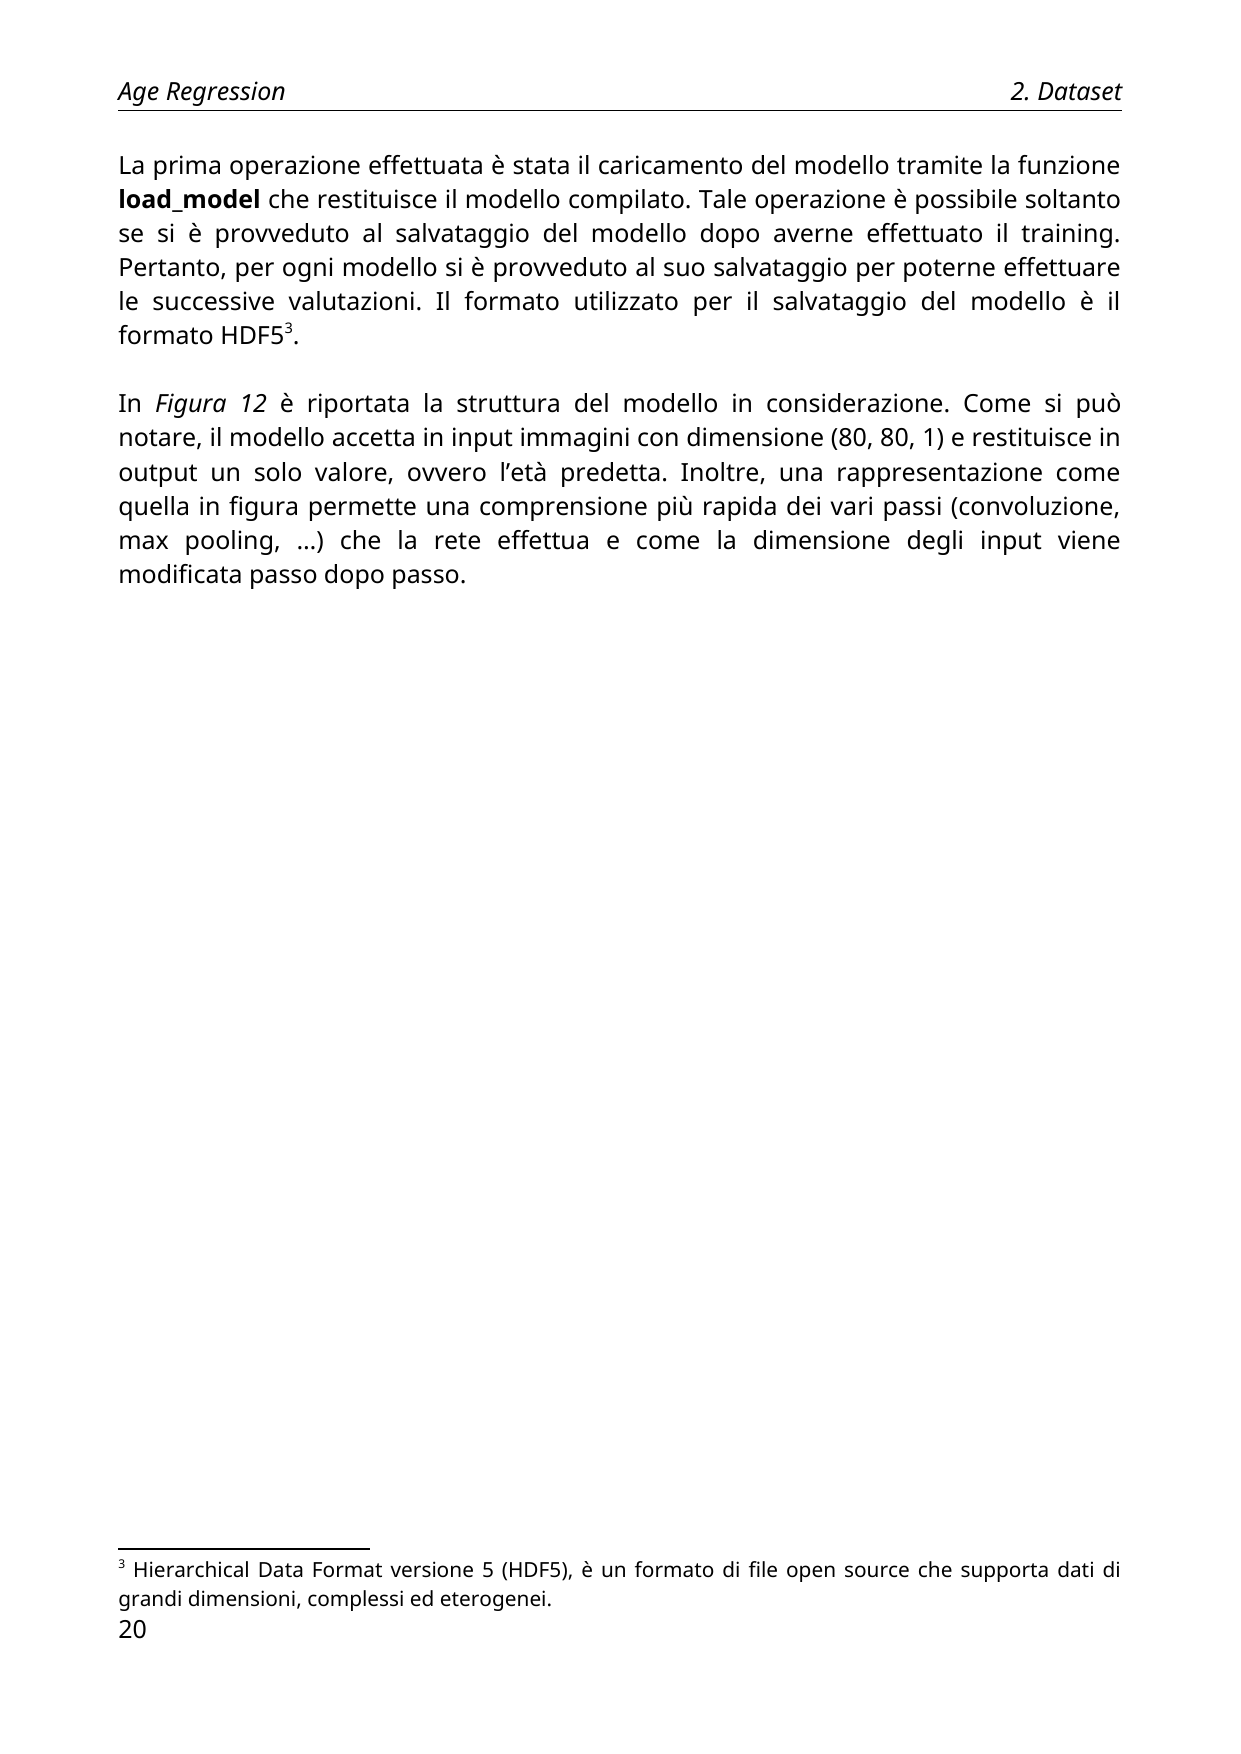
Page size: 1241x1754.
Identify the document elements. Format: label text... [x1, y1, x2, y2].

text In Figura 12 è riportata la struttura del modello in considerazione. Come si può notare, il modello accetta in input immagini con dimensione (80, 80, 1) e restituisce in output un solo valore, ovvero l’età predetta. Inoltre, una rappresentazione come quella in figura permette una comprensione più rapida dei vari passi (convoluzione, max pooling, …) che la rete effettua e come la dimensione degli input viene modificata passo dopo passo. [118, 386, 1122, 590]
text La prima operazione effettuata è stata il caricamento del modello tramite la funzione load_model che restituisce il modello compilato. Tale operazione è possibile soltanto se si è provveduto al salvataggio del modello dopo averne effettuato il training. Pertanto, per ogni modello si è provveduto al suo salvataggio per poterne effettuare le successive valutazioni. Il formato utilizzato per il salvataggio del modello è il formato HDF5. [118, 148, 1122, 352]
